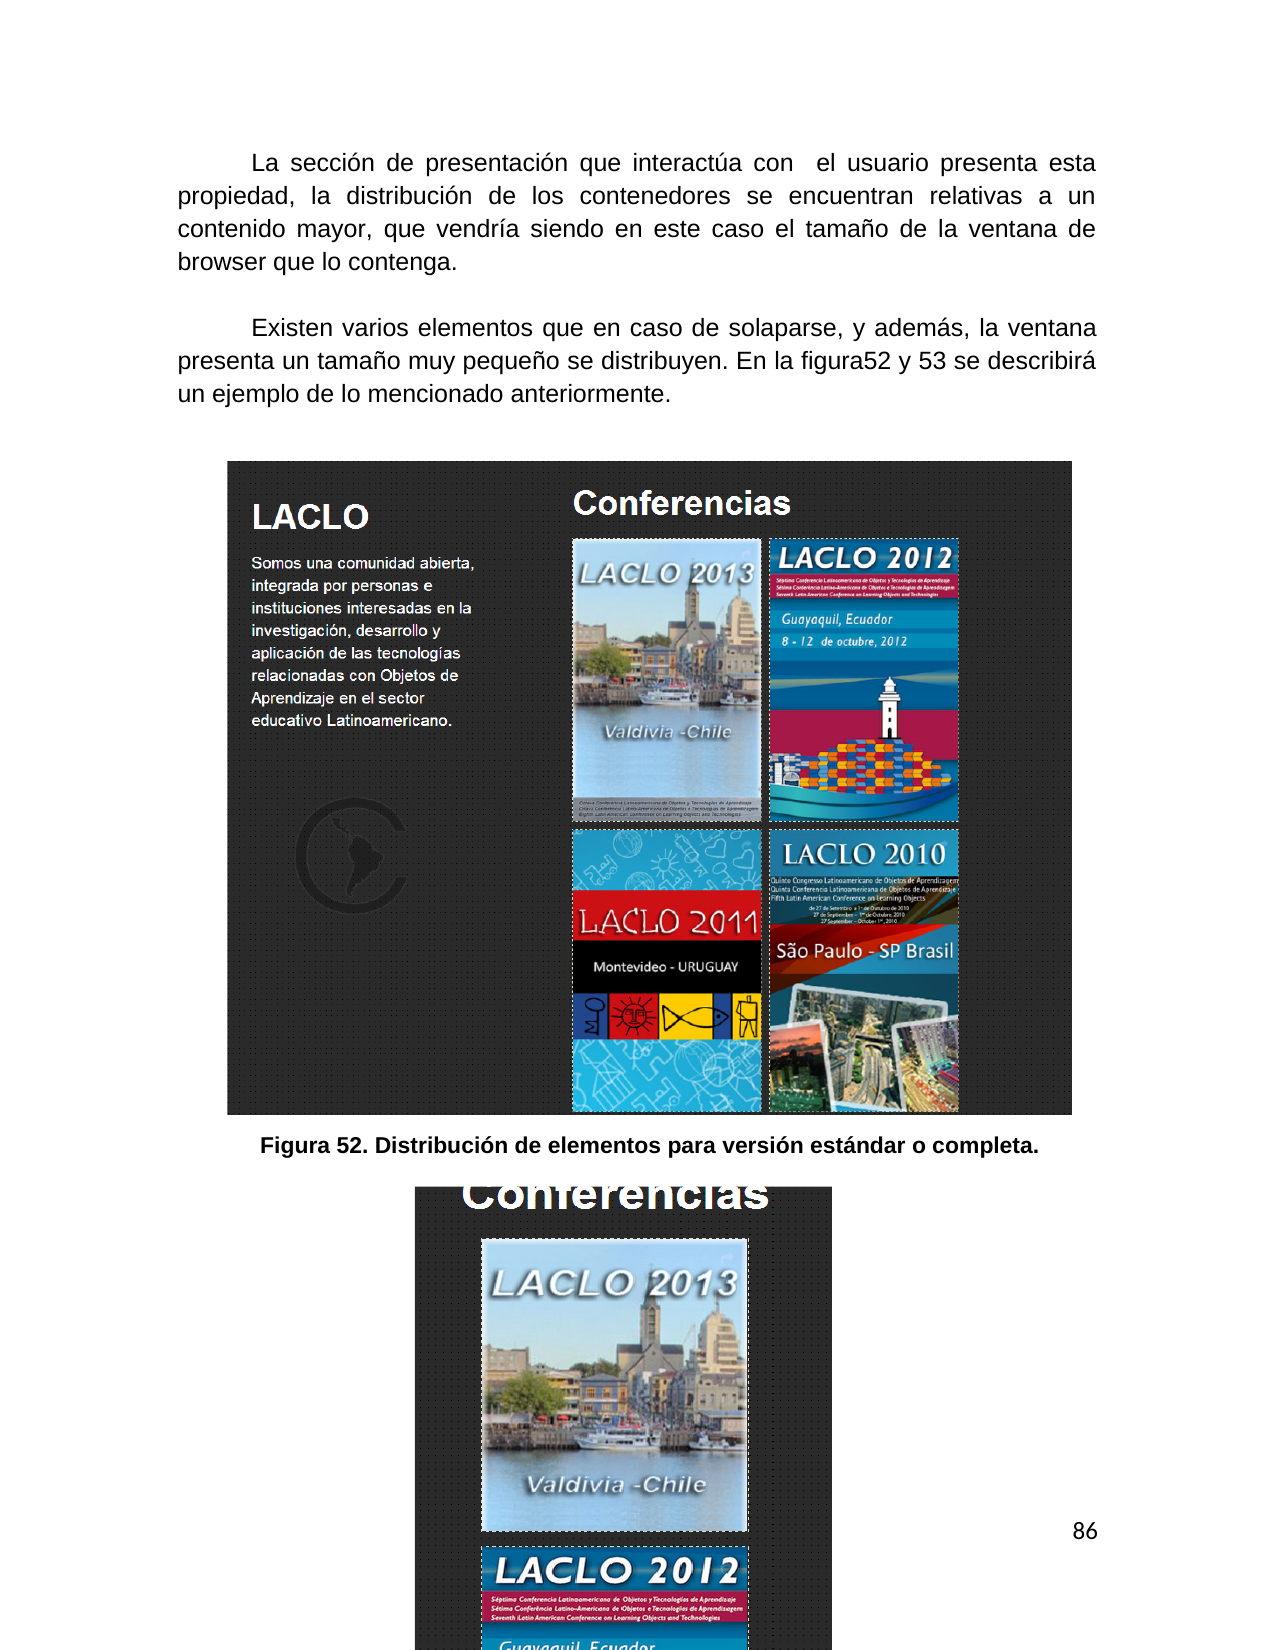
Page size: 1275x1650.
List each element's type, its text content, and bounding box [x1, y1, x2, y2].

picture [591, 1642, 599, 1650]
picture [227, 461, 1072, 1115]
picture [543, 1645, 554, 1650]
text La sección de presentación que interactúa con el usuario presenta esta propiedad, la distribución de los contenedores se encuentran relativas a un contenido mayor, que vendría siendo en este caso el tamaño de la ventana de browser que lo contenga. [177, 148, 1098, 275]
text Existen varios elementos que en caso de solaparse, y además, la ventana presenta un tamaño muy pequeño se distribuyen. En la figura52 y 53 se describirá un ejemplo de lo mencionado anteriormente. [177, 313, 1098, 407]
picture [630, 1642, 638, 1650]
picture [414, 1187, 832, 1650]
